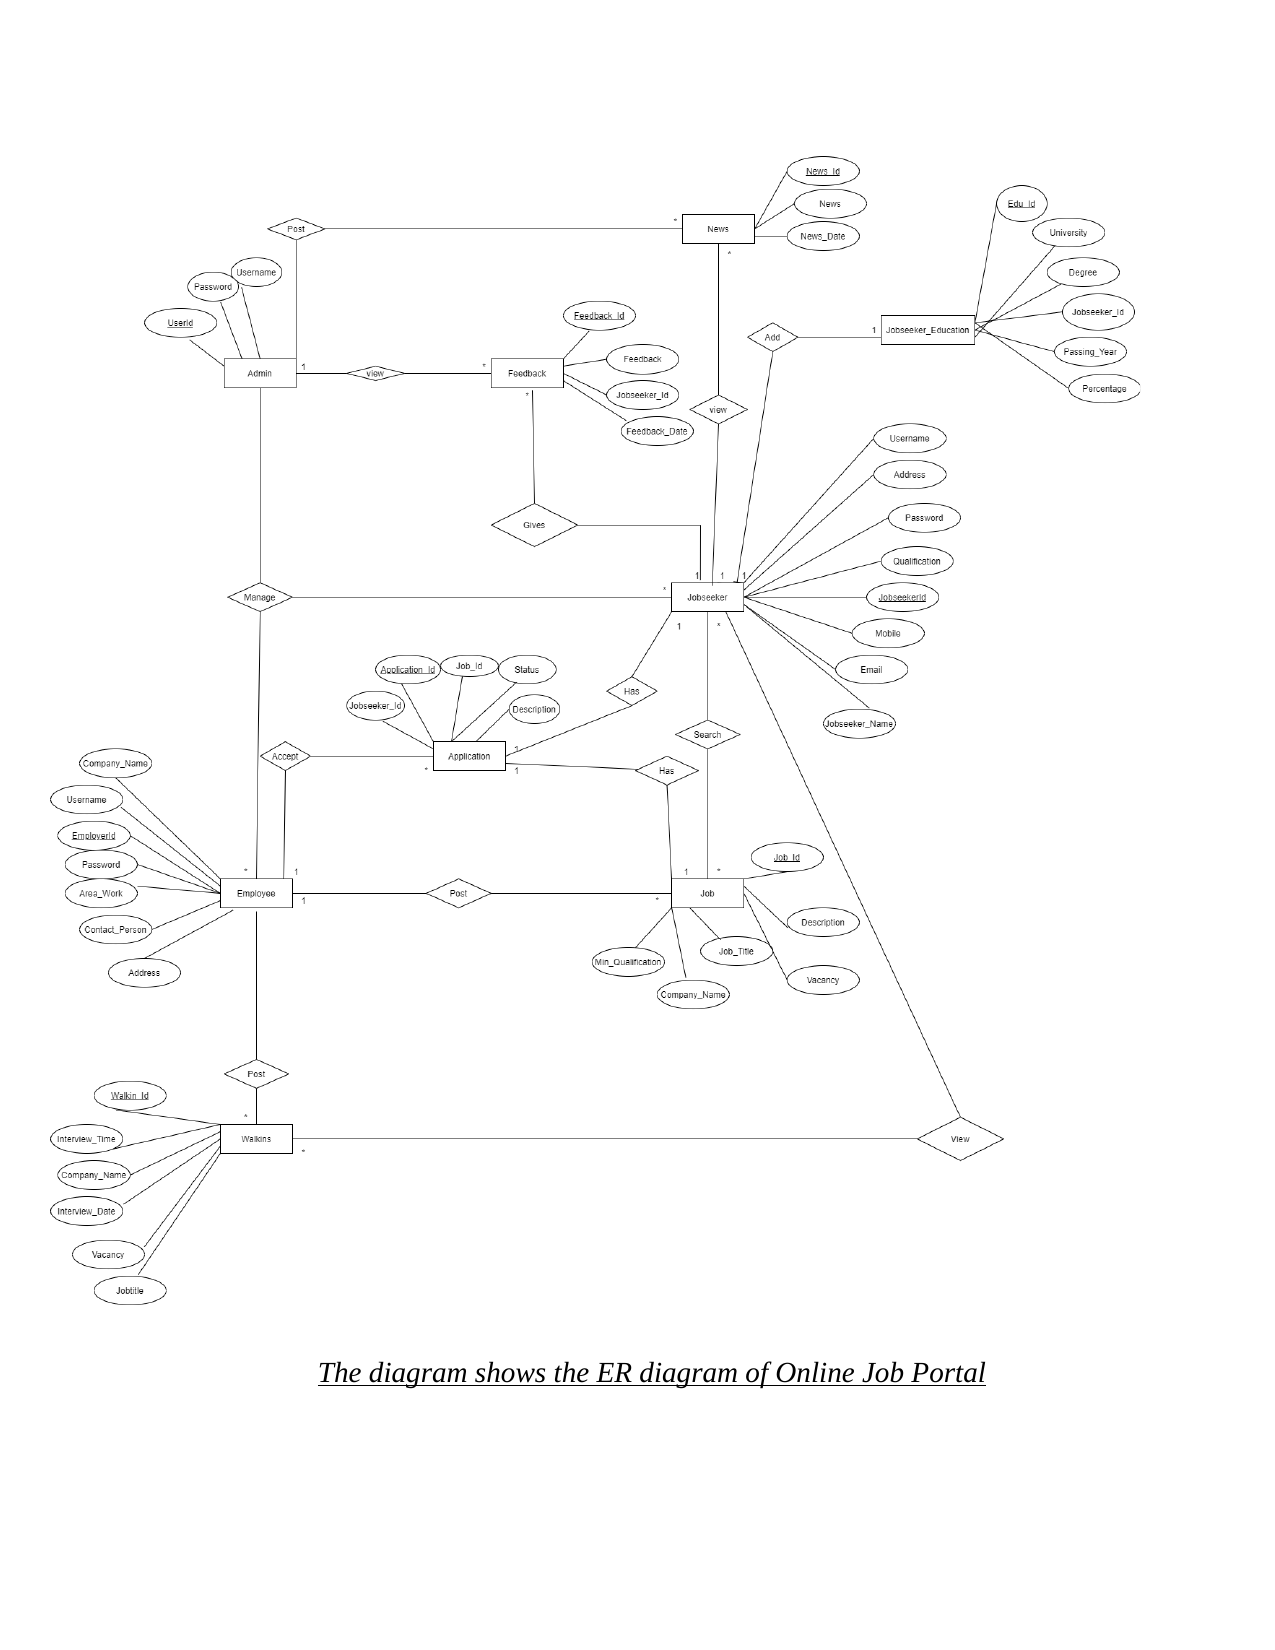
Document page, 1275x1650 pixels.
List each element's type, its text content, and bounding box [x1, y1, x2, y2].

picture [50, 156, 1141, 1305]
text The diagram shows the ER diagram of Online Job Portal [50, 1356, 1256, 1389]
